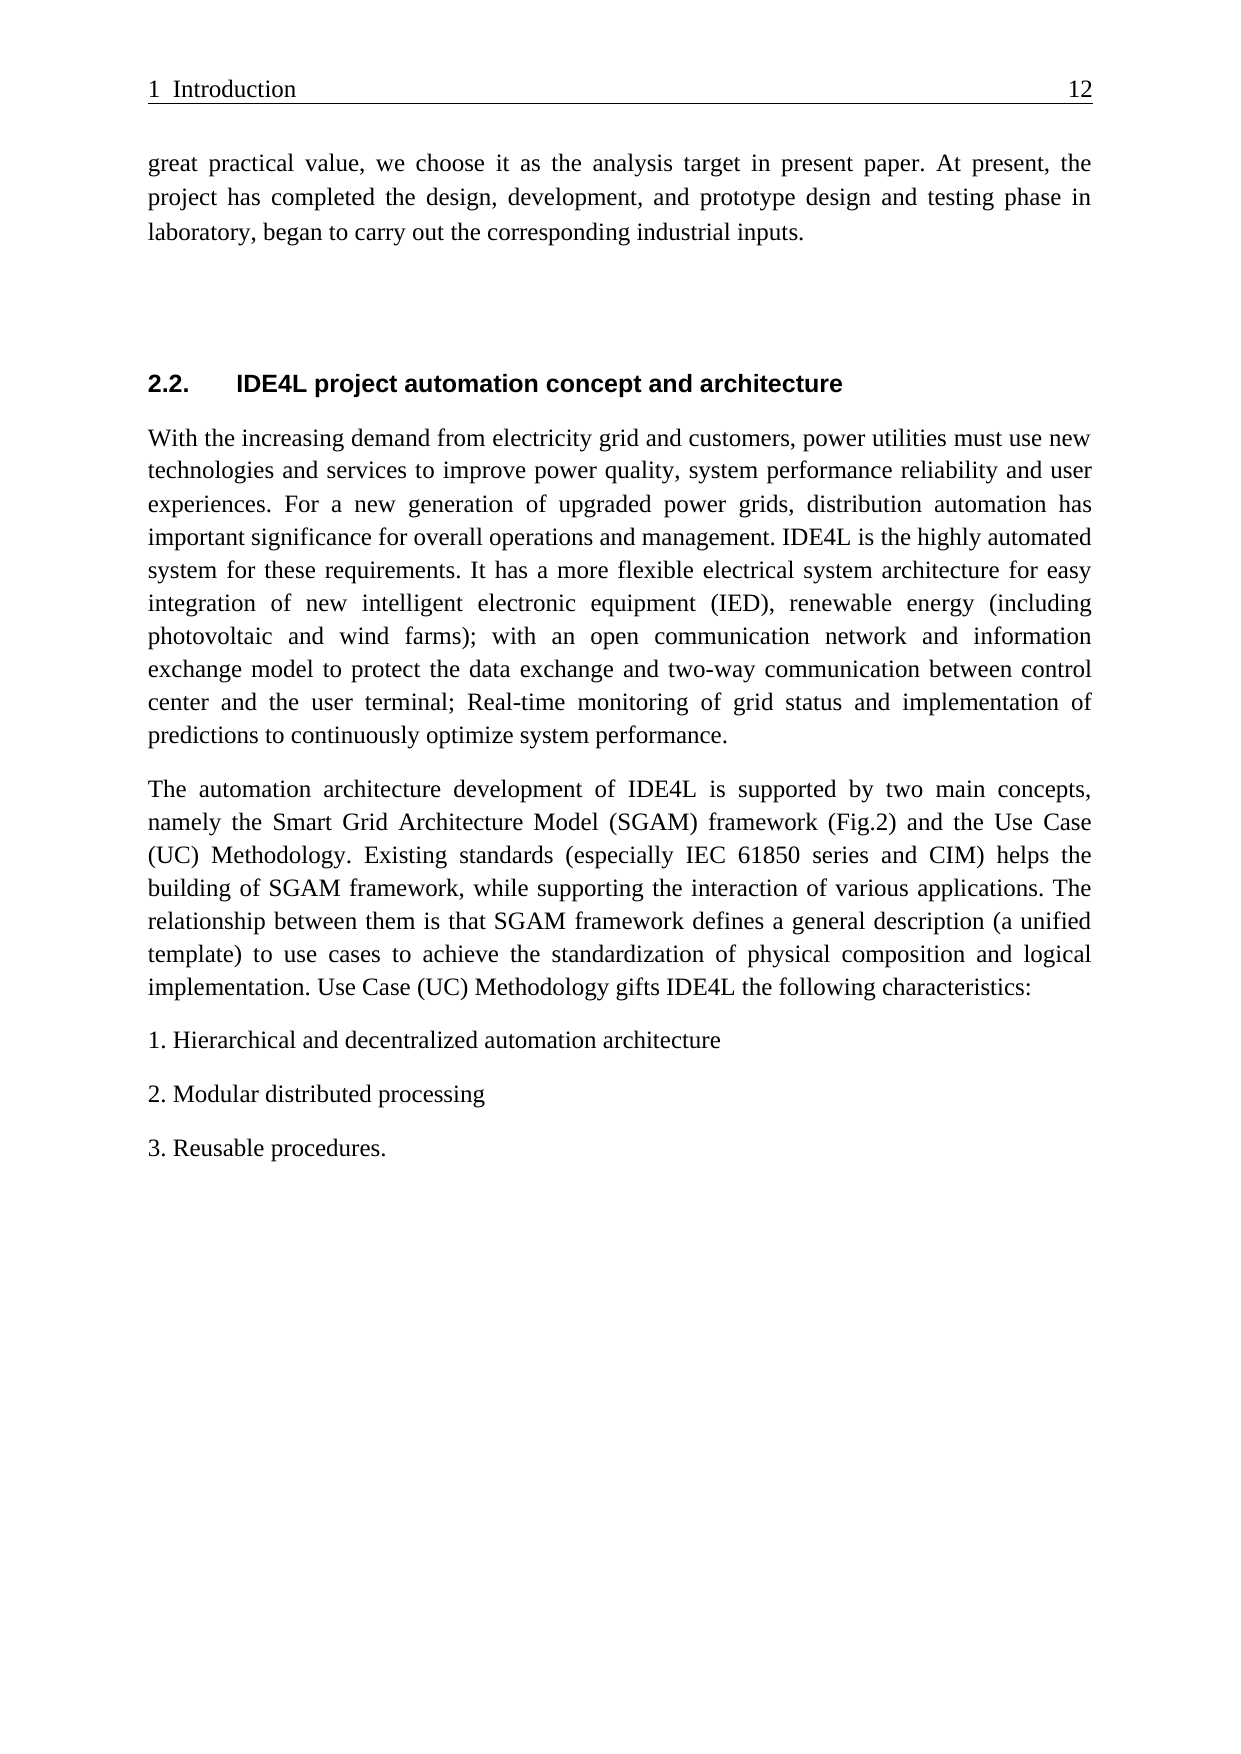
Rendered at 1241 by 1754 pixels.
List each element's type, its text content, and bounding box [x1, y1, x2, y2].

text 3. Reusable procedures. [148, 1133, 1093, 1162]
text The automation architecture development of IDE4L is supported by two main concepts, namely the Smart Grid Architecture Model (SGAM) framework (Fig.2) and the Use Case (UC) Methodology. Existing standards (especially IEC 61850 series and CIM) helps the building of SGAM framework, while supporting the interaction of various applications. The relationship between them is that SGAM framework defines a general description (a unified template) to use cases to achieve the standardization of physical composition and logical implementation. Use Case (UC) Methodology gifts IDE4L the following characteristics: [148, 774, 1093, 1001]
title IDE4L project automation concept and architecture [148, 369, 1093, 398]
text 1. Hierarchical and decentralized automation architecture [148, 1026, 1093, 1054]
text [148, 148, 1093, 245]
text With the increasing demand from electricity grid and customers, power utilities must use new technologies and services to improve power quality, system performance reliability and user experiences. For a new generation of upgraded power grids, distribution automation has important significance for overall operations and management. IDE4L is the highly automated system for these requirements. It has a more flexible electrical system architecture for easy integration of new intelligent electronic equipment (IED), renewable energy (including photovoltaic and wind farms); with an open communication network and information exchange model to protect the data exchange and two-way communication between control center and the user terminal; Real-time monitoring of grid status and implementation of predictions to continuously optimize system performance. [148, 423, 1093, 748]
text 2. Modular distributed processing [148, 1079, 1093, 1108]
